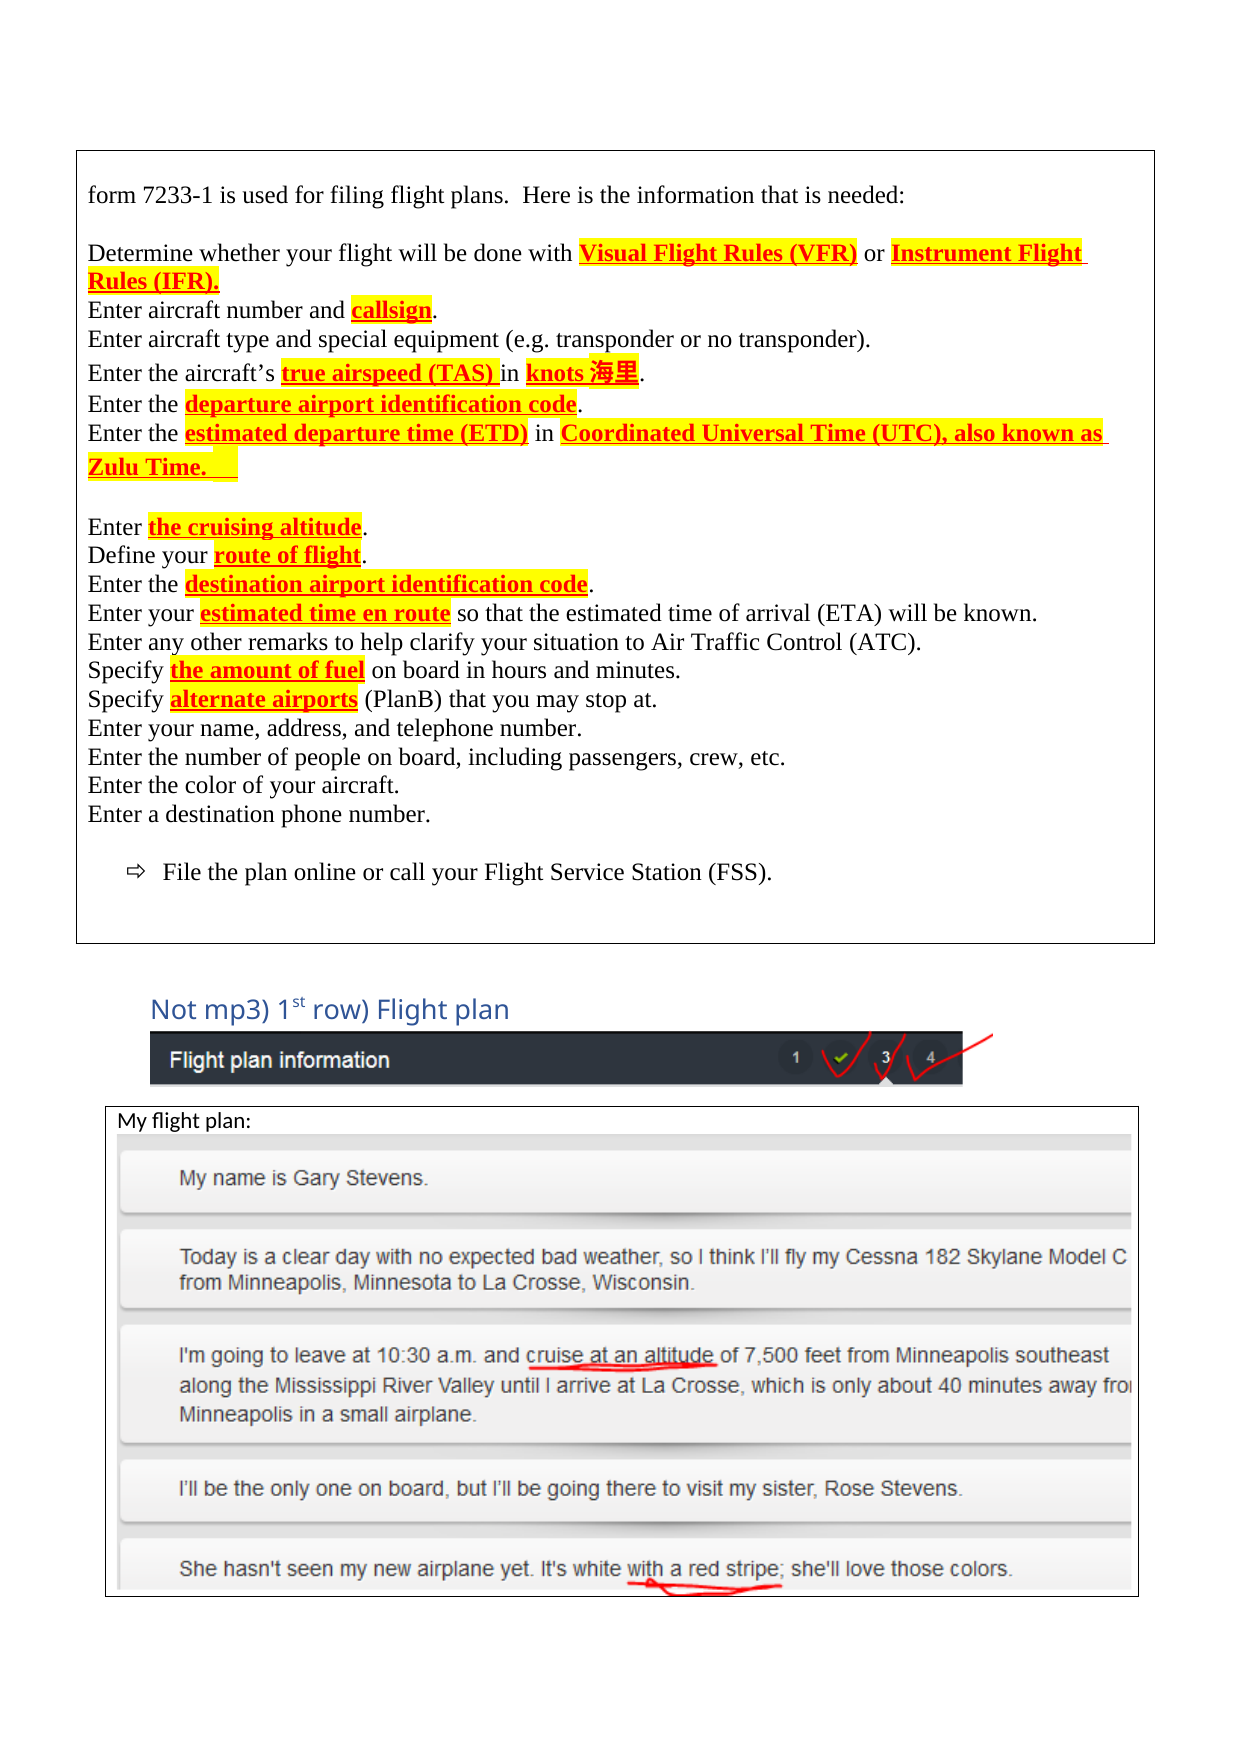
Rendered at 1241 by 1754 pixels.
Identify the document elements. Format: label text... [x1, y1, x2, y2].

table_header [106, 1107, 1138, 1596]
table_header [77, 151, 1154, 943]
picture [150, 1030, 993, 1087]
picture [116, 1134, 1132, 1596]
subtitle Not mp3) 1st row) Flight plan [150, 991, 1090, 1028]
